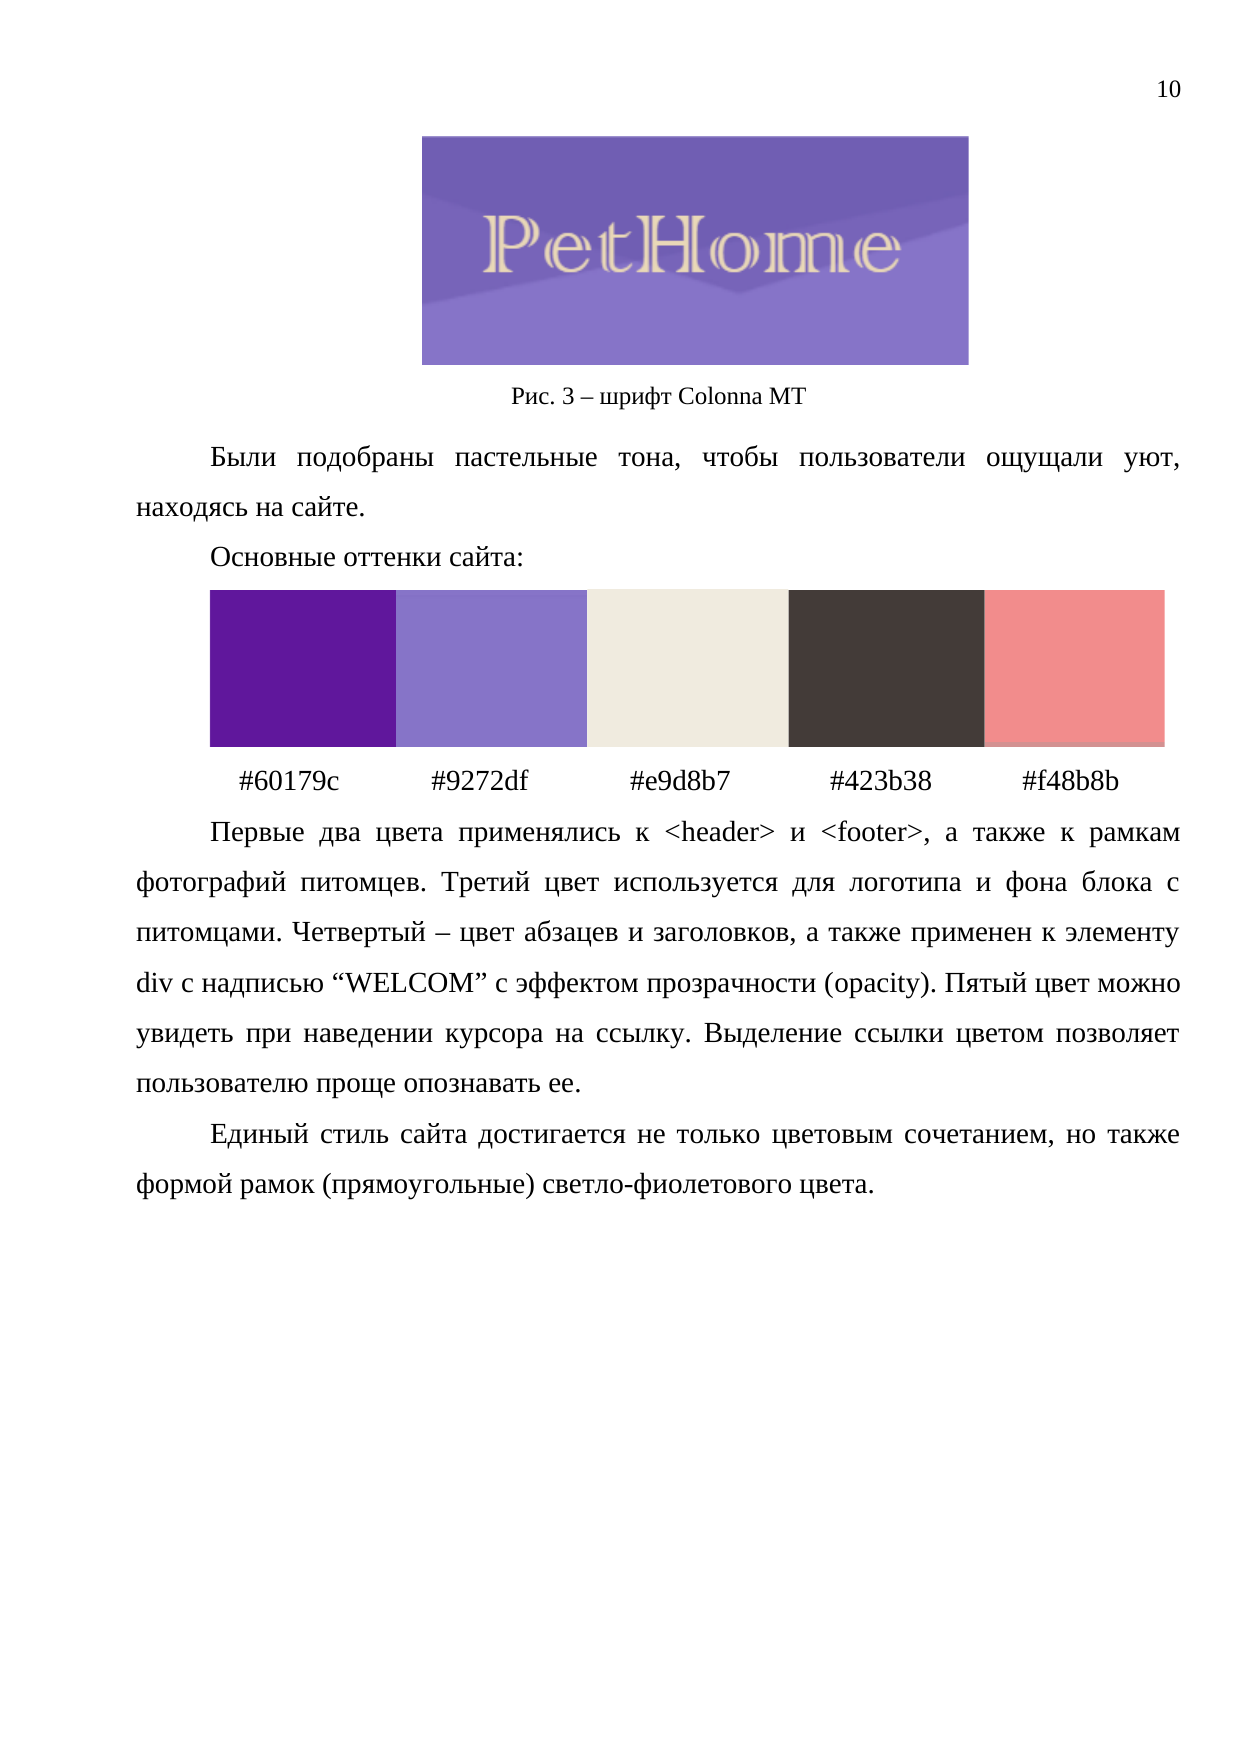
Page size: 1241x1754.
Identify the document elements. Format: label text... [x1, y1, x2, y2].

text Рис. 3 – шрифт Colonna MT [136, 381, 1181, 410]
text Основные оттенки сайта: [136, 539, 1181, 573]
text Единый стиль сайта достигается не только цветовым сочетанием, но также формой рамок (прямоугольные) светло-фиолетового цвета. [136, 1116, 1181, 1199]
text Первые два цвета применялись к <header> и <footer>, а также к рамкам фотографий питомцев. Третий цвет используется для логотипа и фона блока с питомцами. Четвертый – цвет абзацев и заголовков, а также применен к элементу div с надписью “WELCOM” с эффектом прозрачности (opacity). Пятый цвет можно увидеть при наведении курсора на ссылку. Выделение ссылки цветом позволяет пользователю проще опознавать ее. [136, 814, 1181, 1099]
picture [422, 136, 969, 365]
picture [209, 589, 1165, 747]
text Были подобраны пастельные тона, чтобы пользователи ощущали уют, находясь на сайте. [136, 439, 1181, 523]
text #60179c #9272df #e9d8b7 #423b38 #f48b8b [136, 763, 1181, 797]
